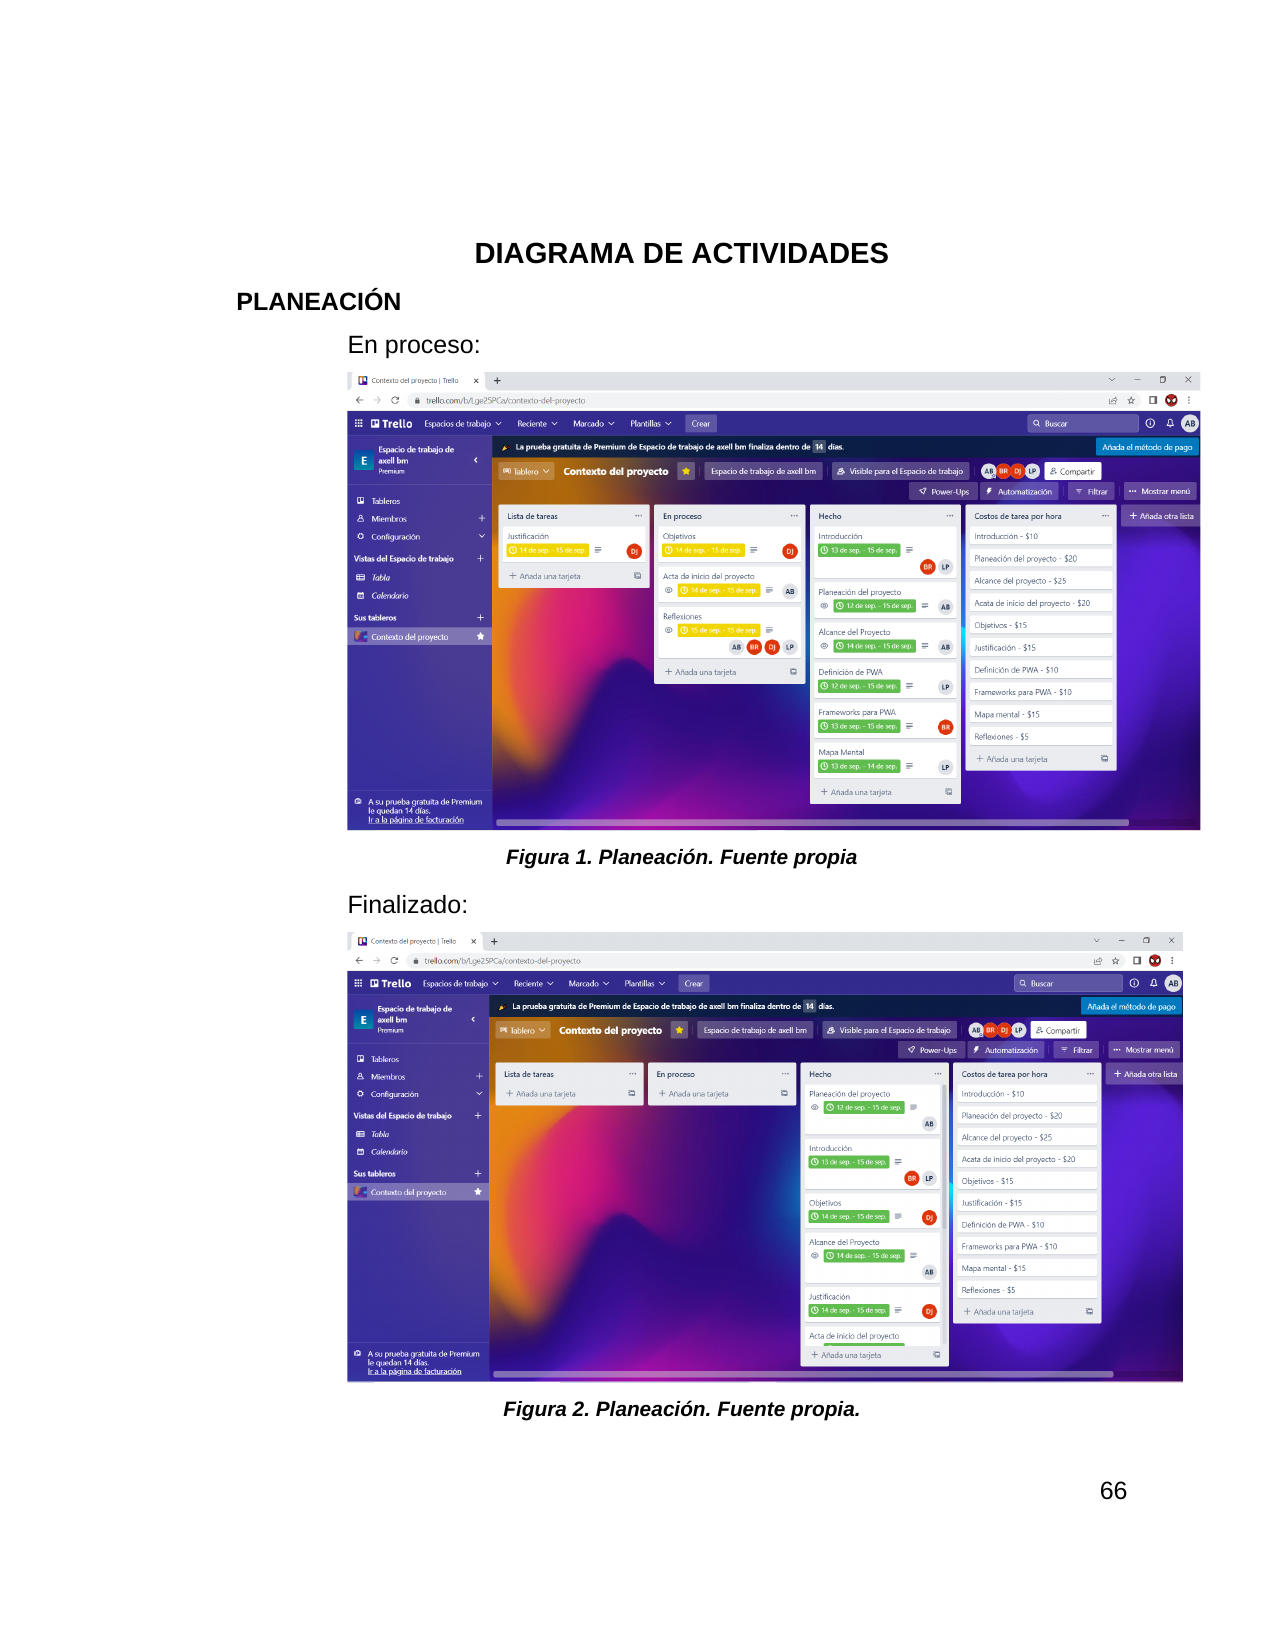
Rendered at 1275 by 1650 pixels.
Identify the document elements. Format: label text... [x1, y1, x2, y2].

text Figura . Planeación. Fuente propia. [236, 1396, 1127, 1420]
picture [347, 372, 1201, 831]
picture [347, 932, 1183, 1383]
text Diagrama de actividades [236, 236, 1127, 270]
text Finalizado: [273, 889, 1127, 918]
text En proceso: [273, 330, 1127, 358]
list Planeación [236, 287, 1127, 315]
text Figura . Planeación. Fuente propia [236, 845, 1127, 869]
